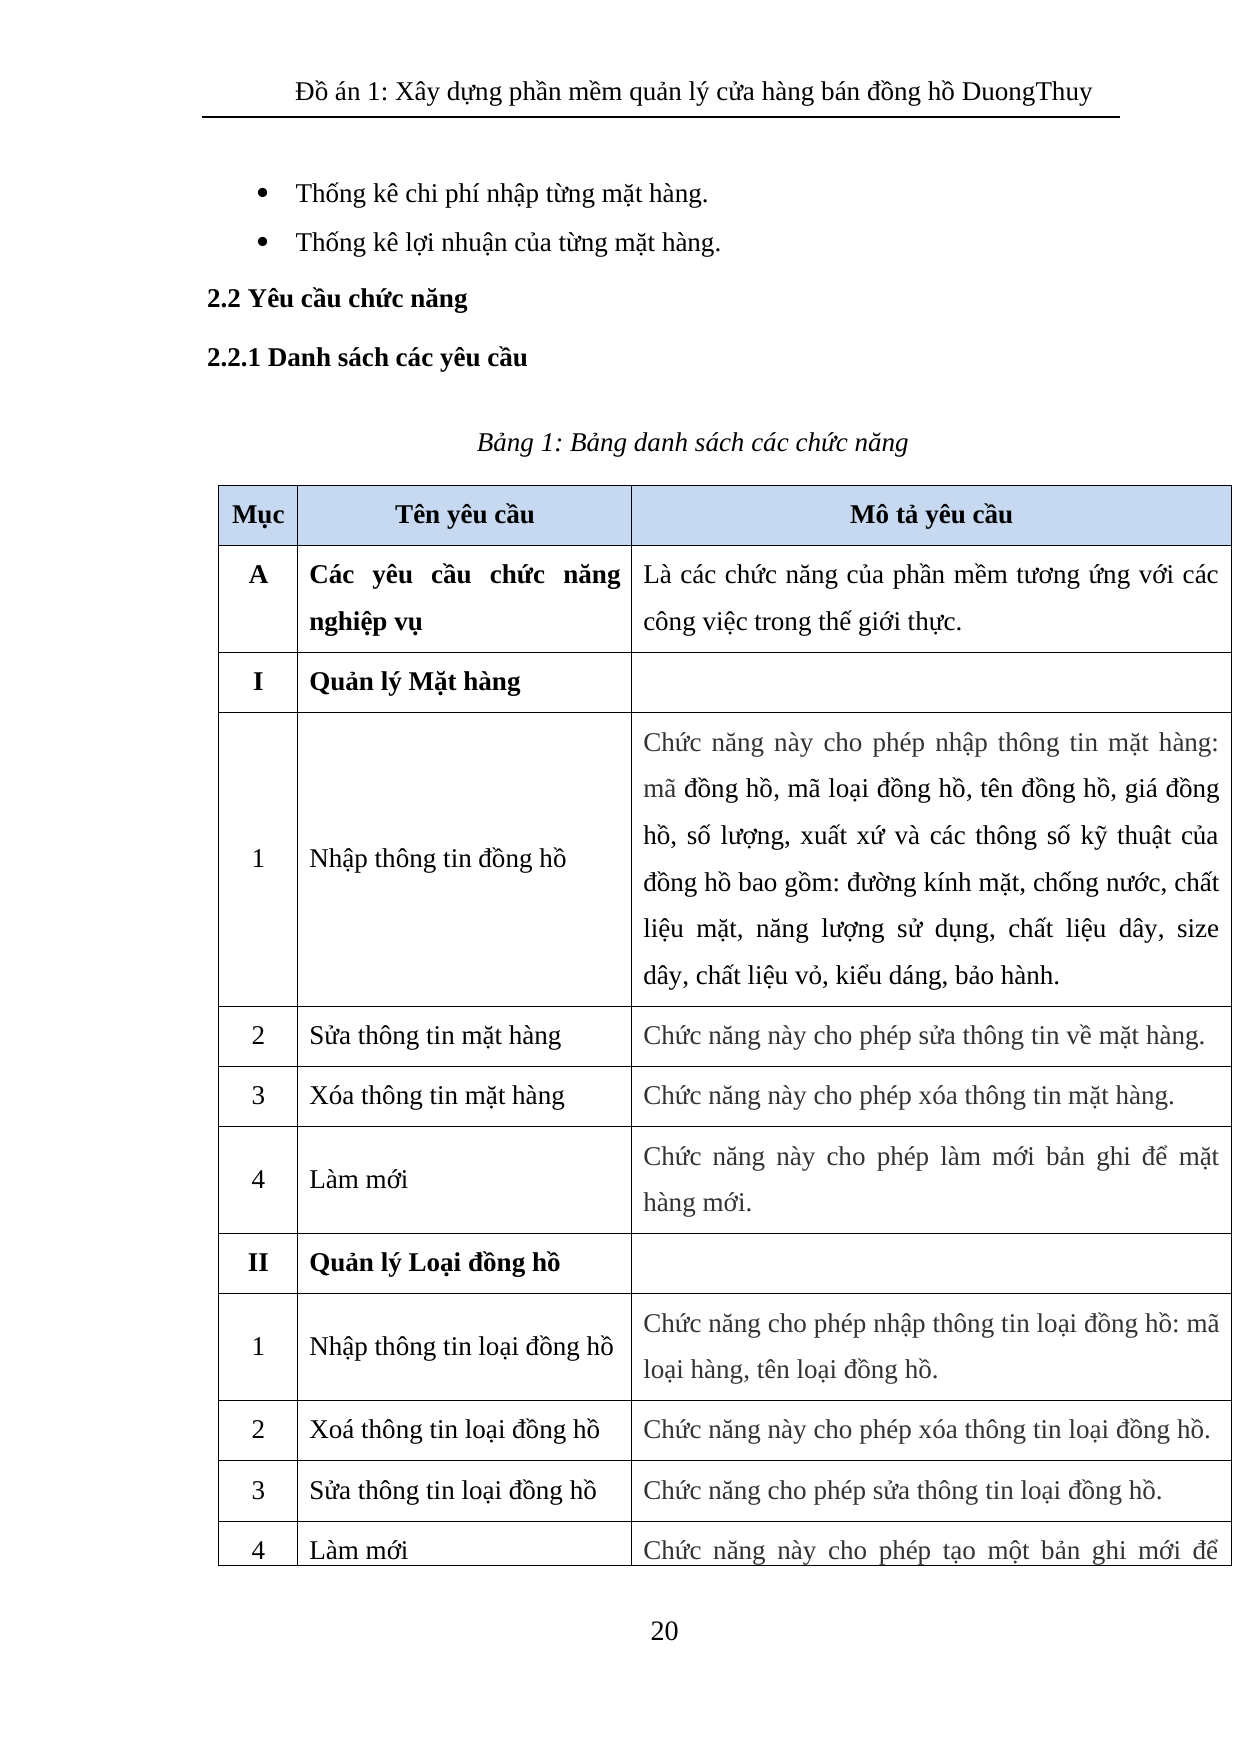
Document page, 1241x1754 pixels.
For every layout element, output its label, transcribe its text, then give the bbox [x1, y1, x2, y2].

table_header Tên yêu cầu [298, 486, 631, 545]
table_cell II [219, 1234, 297, 1293]
table_header Mô tả yêu cầu [632, 486, 1231, 545]
table_cell Chức năng này cho phép làm mới bản ghi để mặt hàng mới. [632, 1127, 1231, 1233]
table_cell 4 [219, 1127, 297, 1233]
table_cell 2 [219, 1007, 297, 1066]
table_cell Quản lý Mặt hàng [298, 653, 631, 712]
table_cell Chức năng này cho phép sửa thông tin về mặt hàng. [632, 1007, 1231, 1066]
table_cell [632, 653, 1231, 712]
table_cell 1 [219, 713, 297, 1006]
table_cell Sửa thông tin mặt hàng [298, 1007, 631, 1066]
table_cell 3 [219, 1461, 297, 1521]
table_cell Chức năng này cho phép nhập thông tin mặt hàng: mã đồng hồ, mã loại đồng hồ, tên đồng hồ, giá đồng hồ, số lượng, xuất xứ và các thông số kỹ thuật của đồng hồ bao gồm: đường kính mặt, chống nước, chất liệu mặt, năng lượng sử dụng, chất liệu dây, size dây, chất liệu vỏ, kiểu dáng, bảo hành. [632, 713, 1231, 1006]
table_cell Nhập thông tin loại đồng hồ [298, 1294, 631, 1400]
list Yêu cầu chức năng [207, 282, 1122, 313]
table_cell Chức năng này cho phép xóa thông tin mặt hàng. [632, 1067, 1231, 1126]
table_cell 4 [219, 1522, 297, 1565]
table_cell Xoá thông tin loại đồng hồ [298, 1401, 631, 1460]
table_cell Nhập thông tin đồng hồ [298, 713, 631, 1006]
table_cell Chức năng này cho phép xóa thông tin loại đồng hồ. [632, 1401, 1231, 1460]
table_cell 2 [219, 1401, 297, 1460]
table_cell I [219, 653, 297, 712]
text 2.2.1 Danh sách các yêu cầu [207, 342, 1122, 373]
table_cell Xóa thông tin mặt hàng [298, 1067, 631, 1126]
table_cell Là các chức năng của phần mềm tương ứng với các công việc trong thế giới thực. [632, 546, 1231, 652]
text Bảng 1: Bảng danh sách các chức năng [207, 426, 1122, 457]
table_cell 1 [219, 1294, 297, 1400]
list Thống kê chi phí nhập từng mặt hàng. [258, 177, 1122, 208]
table_cell Chức năng cho phép sửa thông tin loại đồng hồ. [632, 1461, 1231, 1521]
table_cell Quản lý Loại đồng hồ [298, 1234, 631, 1293]
table_cell Sửa thông tin loại đồng hồ [298, 1461, 631, 1521]
table_cell Làm mới [298, 1522, 631, 1565]
list Thống kê lợi nhuận của từng mặt hàng. [258, 226, 1122, 257]
table_cell [632, 1234, 1231, 1293]
table_cell Các yêu cầu chức năng nghiệp vụ [298, 546, 631, 652]
table_cell A [219, 546, 297, 652]
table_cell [632, 1522, 1231, 1565]
table_cell Chức năng cho phép nhập thông tin loại đồng hồ: mã loại hàng, tên loại đồng hồ. [632, 1294, 1231, 1400]
table_header Mục [219, 486, 297, 545]
table_cell 3 [219, 1067, 297, 1126]
table_cell Làm mới [298, 1127, 631, 1233]
